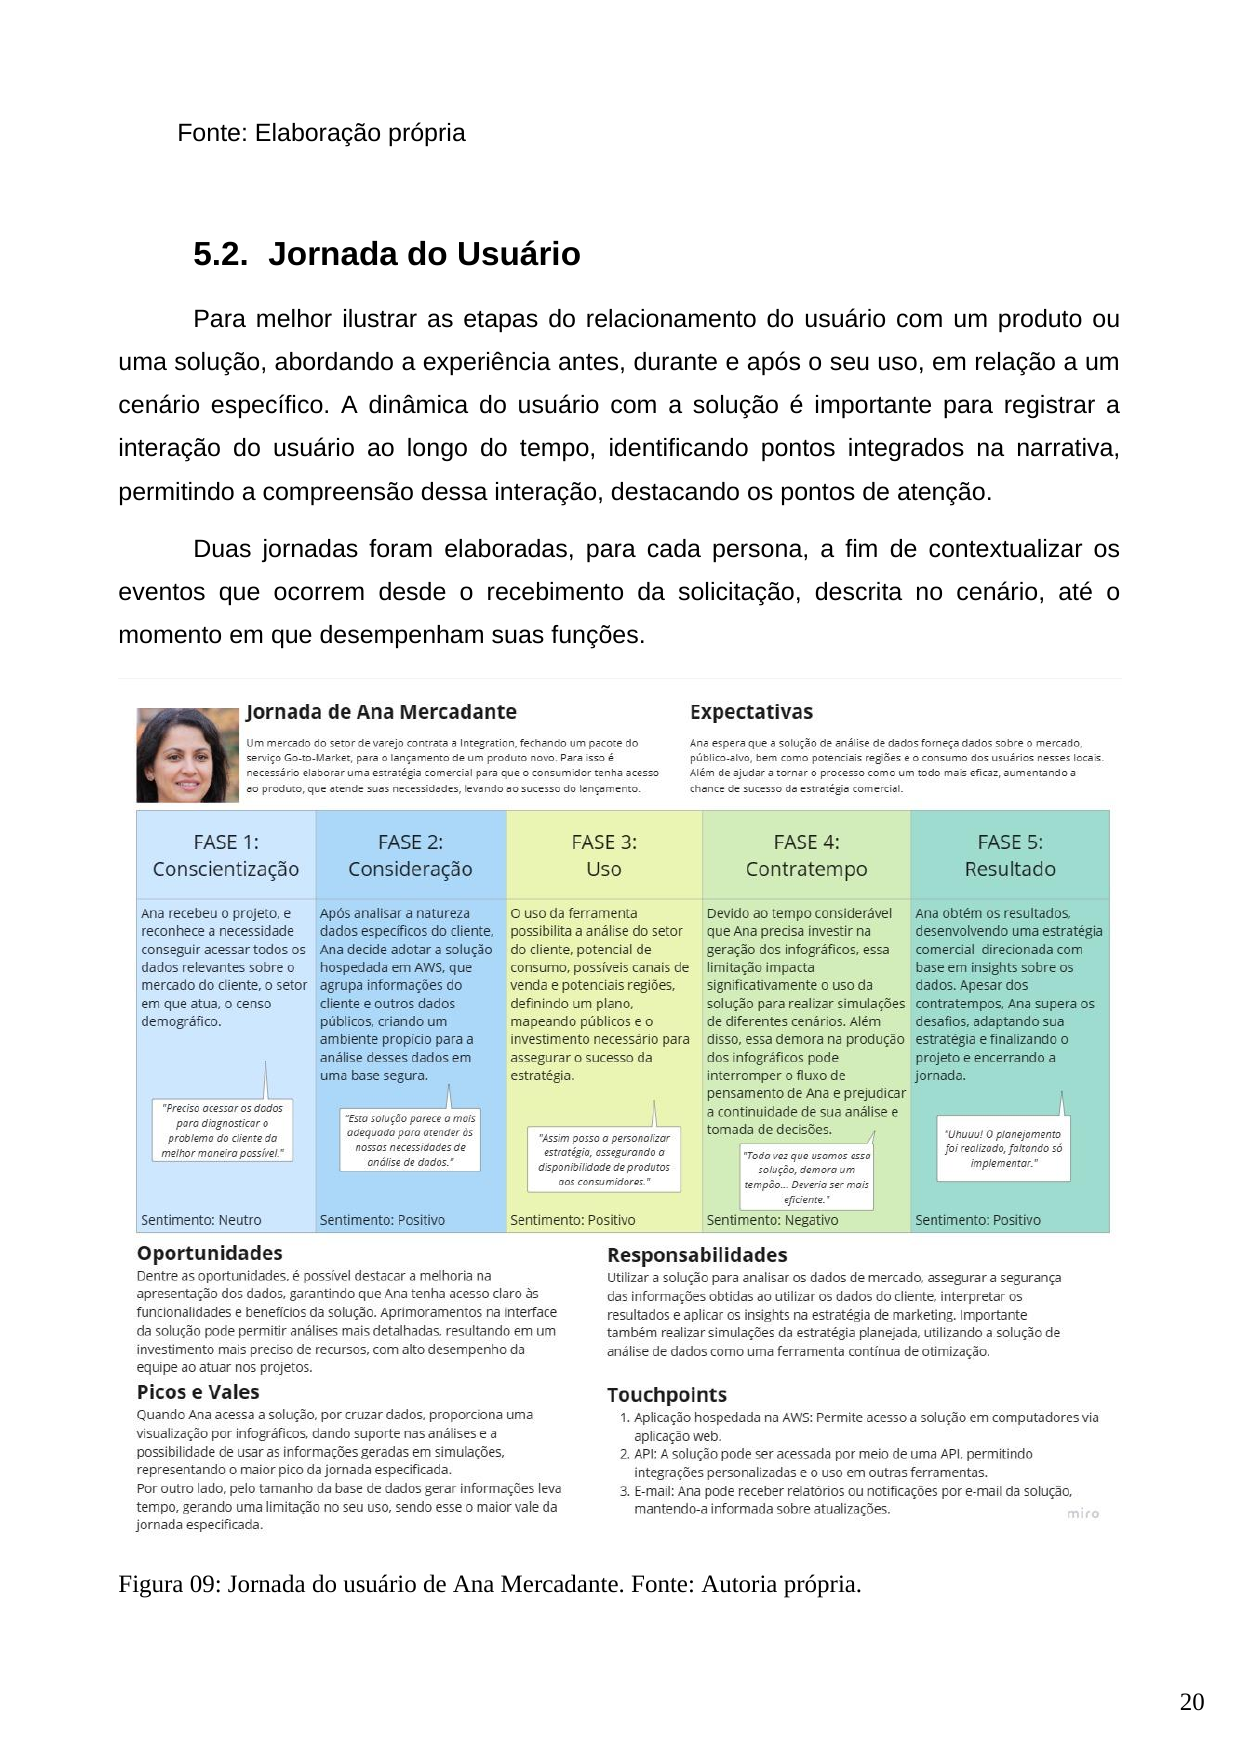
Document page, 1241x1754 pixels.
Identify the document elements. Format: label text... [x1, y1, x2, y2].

picture [118, 678, 1122, 1541]
text Fonte: Elaboração própria [118, 118, 1122, 147]
subtitle 5.2. Jornada do Usuário [193, 234, 1122, 272]
text Figura 09: Jornada do usuário de Ana Mercadante. Fonte: Autoria própria. [118, 1569, 1122, 1598]
text Duas jornadas foram elaboradas, para cada persona, a fim de contextualizar os eventos que ocorrem desde o recebimento da solicitação, descrita no cenário, até o momento em que desempenham suas funções. [118, 534, 1122, 649]
text Para melhor ilustrar as etapas do relacionamento do usuário com um produto ou uma solução, abordando a experiência antes, durante e após o seu uso, em relação a um cenário específico. A dinâmica do usuário com a solução é importante para registrar a interação do usuário ao longo do tempo, identificando pontos integrados na narrativa, permitindo a compreensão dessa interação, destacando os pontos de atenção. [118, 304, 1122, 505]
